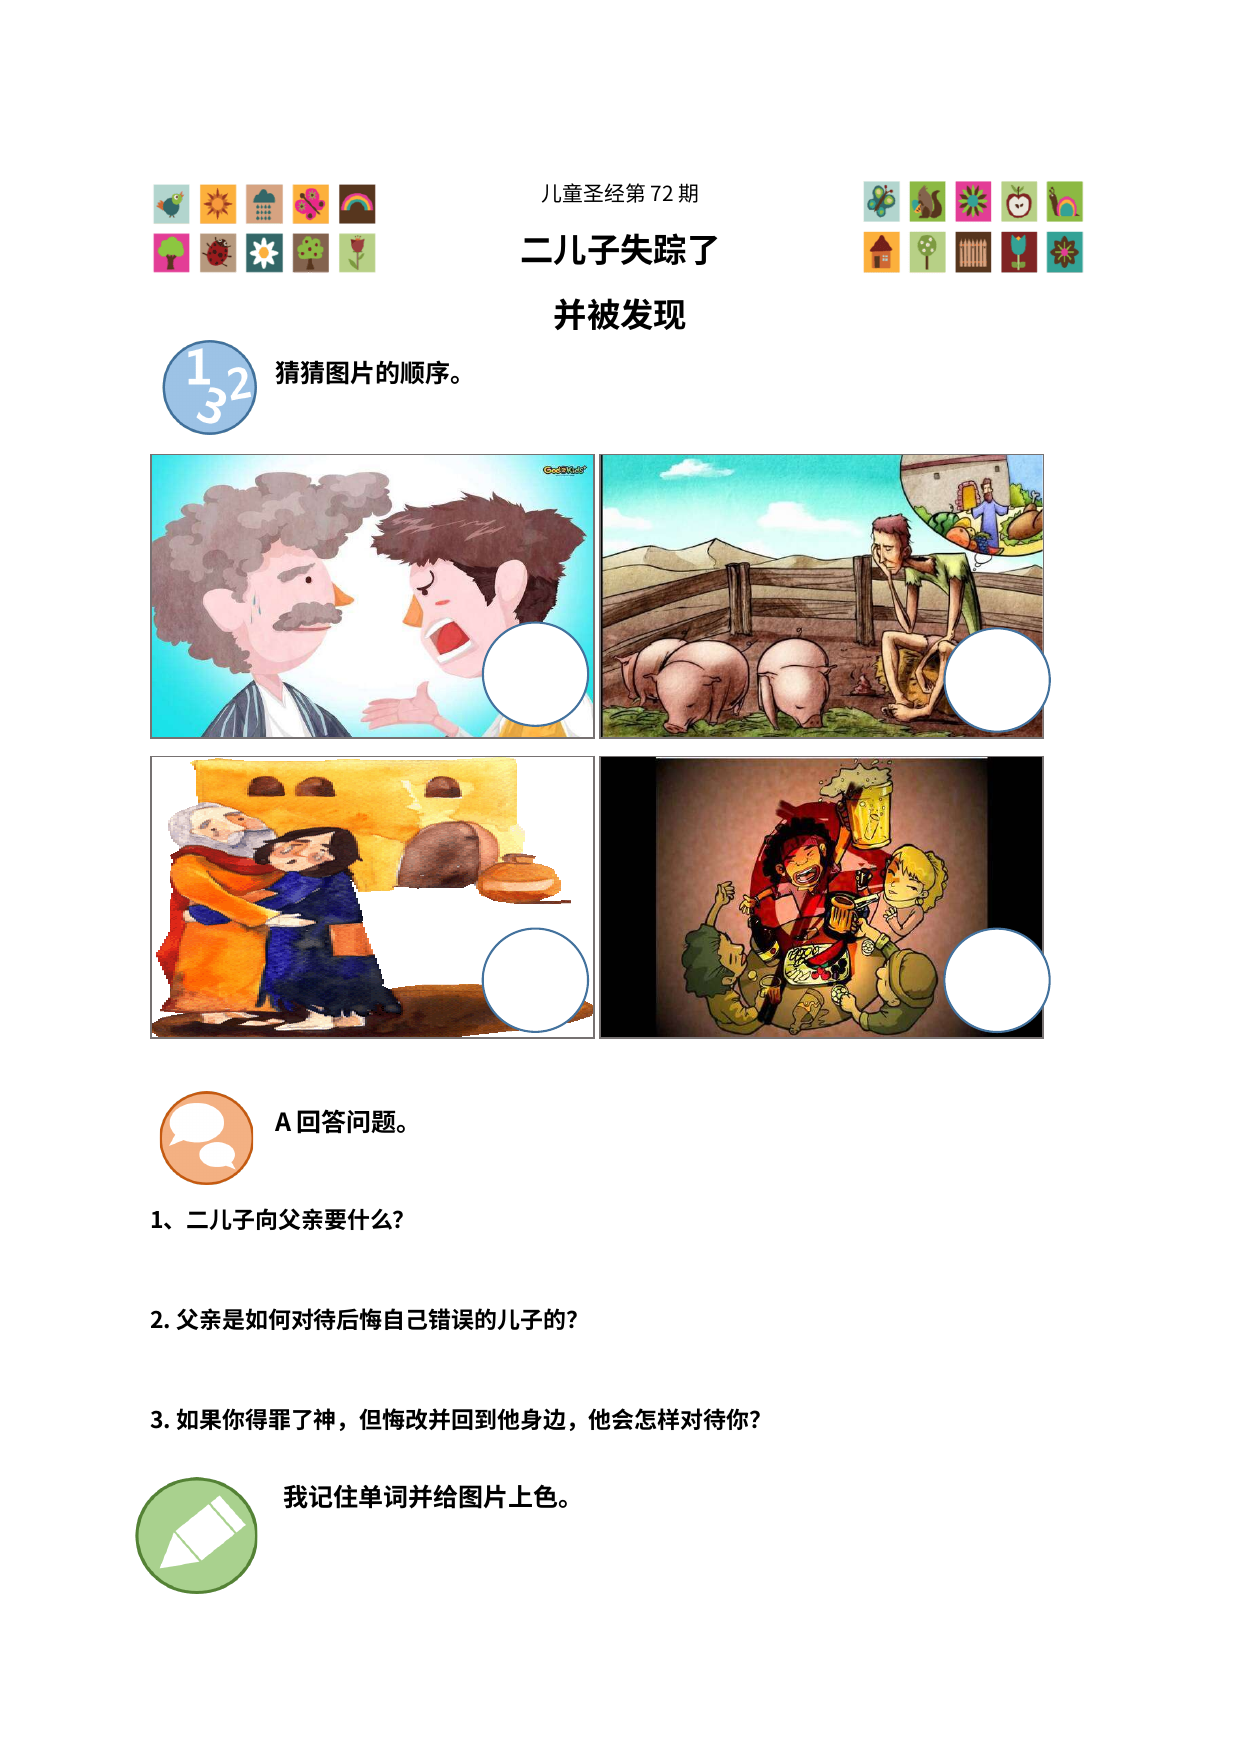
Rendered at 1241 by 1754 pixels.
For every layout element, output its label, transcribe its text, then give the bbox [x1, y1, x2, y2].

picture [150, 183, 383, 277]
picture [152, 757, 593, 1037]
picture [135, 1477, 258, 1594]
text 二儿子失踪了 [383, 224, 858, 272]
picture [150, 321, 593, 737]
picture [858, 179, 1085, 277]
picture [601, 757, 1042, 1037]
text 我记住单词并给图片上色。 [258, 1477, 1090, 1514]
text 3. 如果你得罪了神，但悔改并回到他身边，他会怎样对待你？ [150, 1402, 1090, 1435]
text 儿童圣经第 72期 [150, 177, 1090, 207]
text 并被发现 [150, 289, 1090, 337]
text 2. 父亲是如何对待后悔自己错误的儿子的？ [150, 1302, 1090, 1335]
picture [601, 455, 1043, 737]
picture [159, 1091, 254, 1185]
text 1、二儿子向父亲要什么？ [150, 1202, 1090, 1236]
text A回答问题。 [254, 1102, 1090, 1139]
text 猜猜图片的顺序。 [288, 354, 1090, 390]
